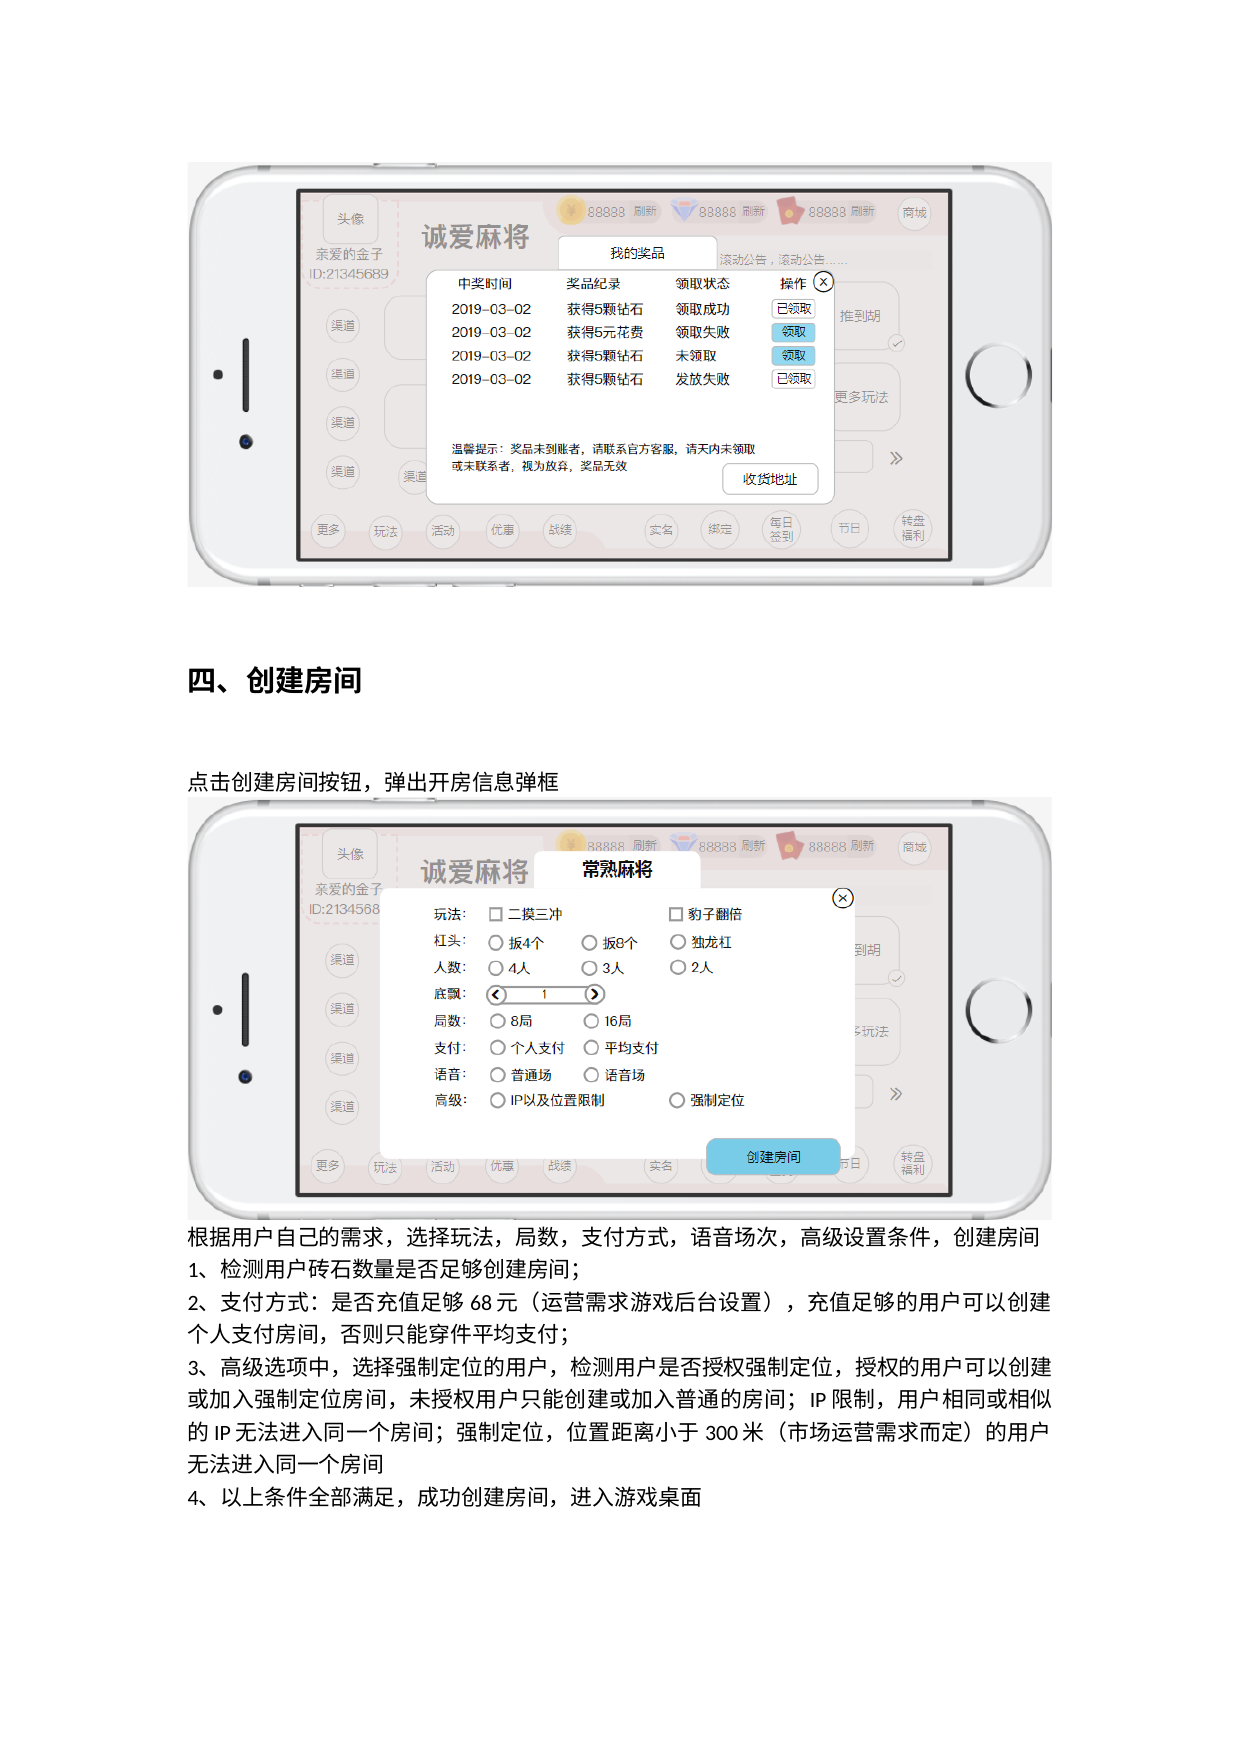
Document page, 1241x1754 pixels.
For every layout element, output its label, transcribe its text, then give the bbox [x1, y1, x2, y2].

picture [187, 797, 1052, 1220]
list 支付方式：是否充值足够68元（运营需求游戏后台设置），充值足够的用户可以创建个人支付房间，否则只能穿件平均支付； [187, 1284, 1053, 1349]
list 以上条件全部满足，成功创建房间，进入游戏桌面 [187, 1479, 1053, 1512]
list 点击创建房间按钮，弹出开房信息弹框 [187, 764, 1053, 797]
picture [187, 162, 1053, 587]
list 高级选项中，选择强制定位的用户，检测用户是否授权强制定位，授权的用户可以创建或加入强制定位房间，未授权用户只能创建或加入普通的房间；IP限制，用户相同或相似的IP无法进入同一个房间；强制定位，位置距离小于300米（市场运营需求而定）的用户无法进入同一个房间 [187, 1349, 1053, 1479]
list 根据用户自己的需求，选择玩法，局数，支付方式，语音场次，高级设置条件，创建房间 [187, 1219, 1053, 1252]
subtitle 创建房间 [187, 646, 1053, 711]
list 检测用户砖石数量是否足够创建房间； [187, 1252, 1053, 1284]
